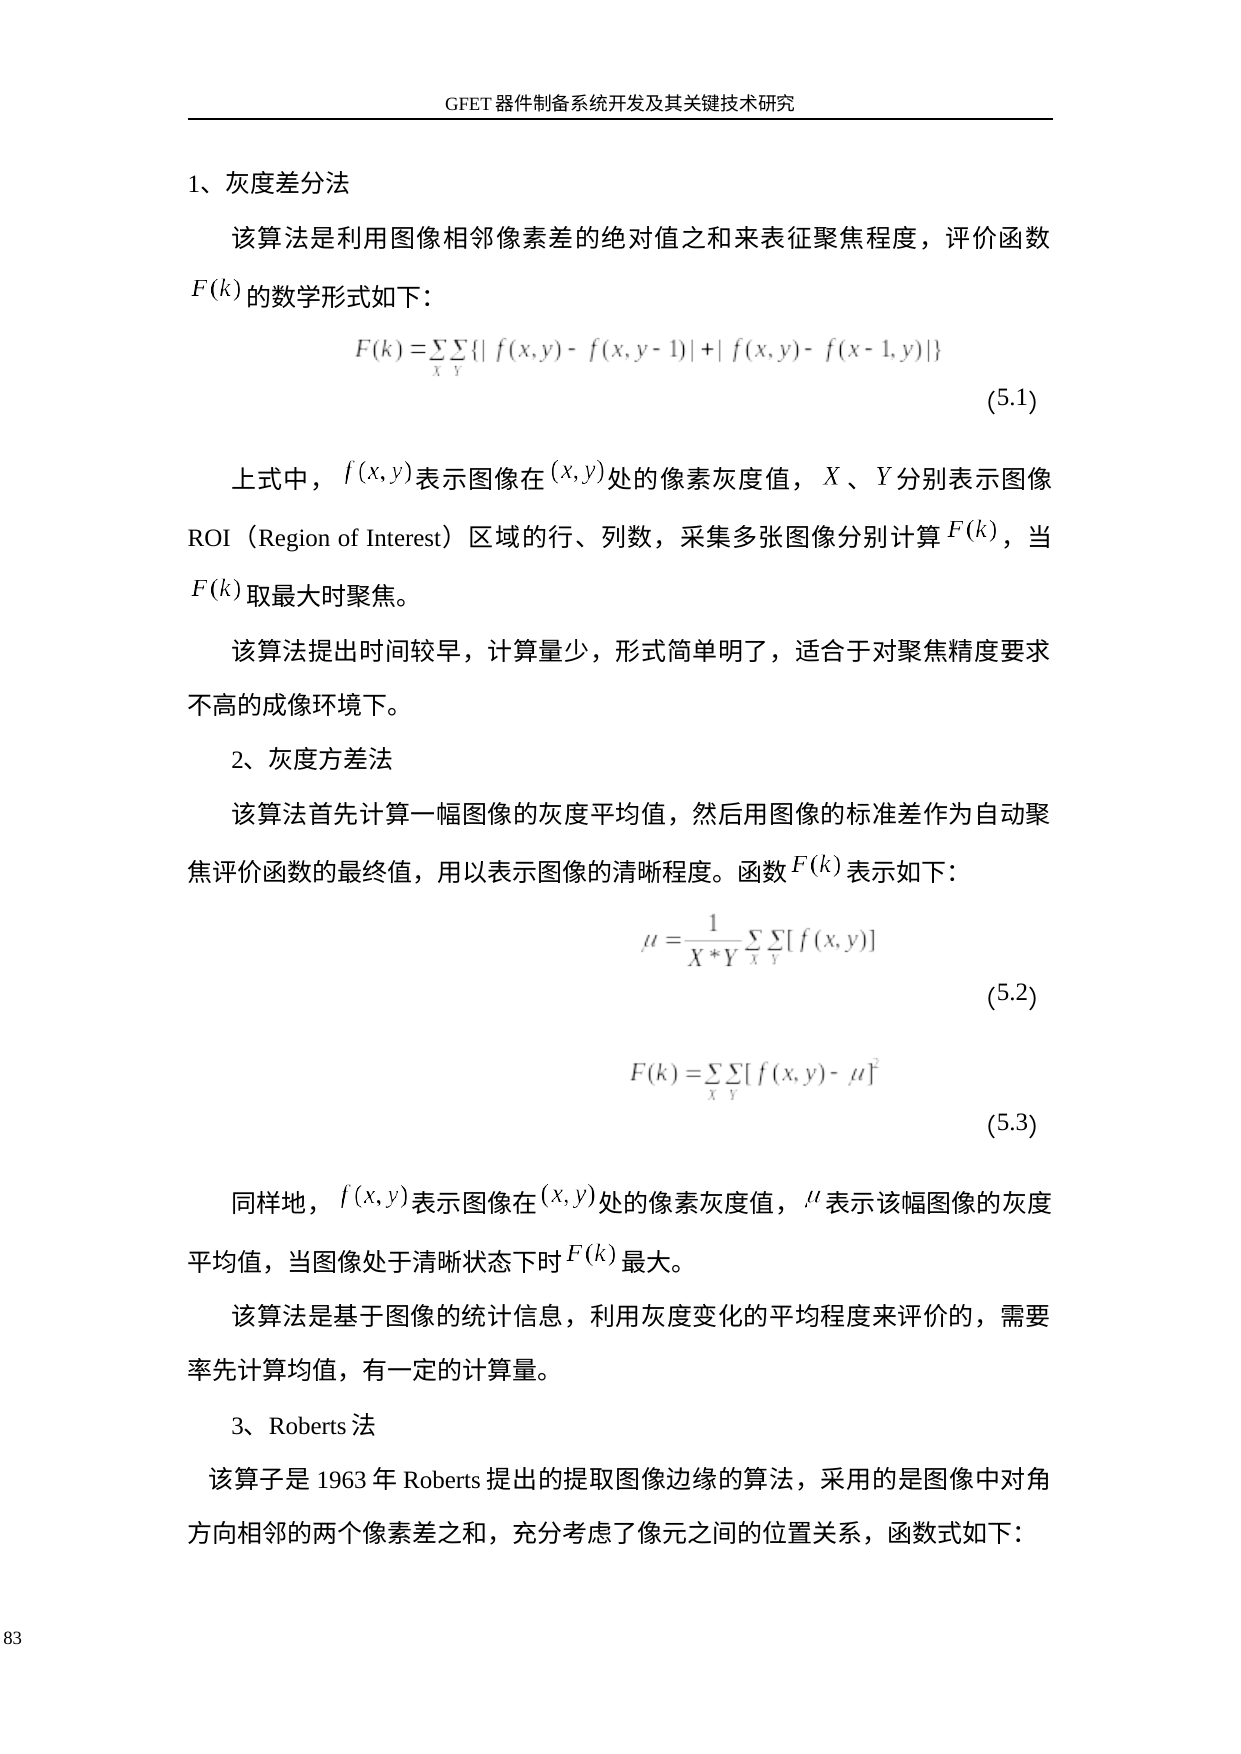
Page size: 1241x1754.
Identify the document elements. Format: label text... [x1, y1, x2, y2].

list 该算法是利用图像相邻像素差的绝对值之和来表征聚焦程度，评价函数的数学形式如下： [187, 218, 1053, 313]
text （5.2） [187, 907, 1053, 1015]
list Roberts法 [187, 1405, 1053, 1441]
text 该算法是基于图像的统计信息，利用灰度变化的平均程度来评价的，需要率先计算均值，有一定的计算量。 [187, 1296, 1053, 1387]
list 灰度差分法 [187, 164, 1053, 200]
list 上式中，表示图像在处的像素灰度值，、分别表示图像ROI（Region of Interest）区域的行、列数，采集多张图像分别计算，当取最大时聚焦。 [187, 455, 1053, 613]
text 同样地，表示图像在处的像素灰度值，表示该幅图像的灰度平均值，当图像处于清晰状态下时最大。 [187, 1179, 1053, 1278]
list 灰度方差法 [187, 740, 1053, 776]
list 该算法提出时间较早，计算量少，形式简单明了，适合于对聚焦精度要求不高的成像环境下。 [187, 631, 1053, 722]
text 该算子是1963年Roberts提出的提取图像边缘的算法，采用的是图像中对角方向相邻的两个像素差之和，充分考虑了像元之间的位置关系，函数式如下： [187, 1459, 1053, 1550]
list （5.1） [187, 331, 1053, 420]
text （5.3） [187, 1052, 1053, 1144]
text 该算法首先计算一幅图像的灰度平均值，然后用图像的标准差作为自动聚焦评价函数的最终值，用以表示图像的清晰程度。函数表示如下： [187, 794, 1053, 889]
